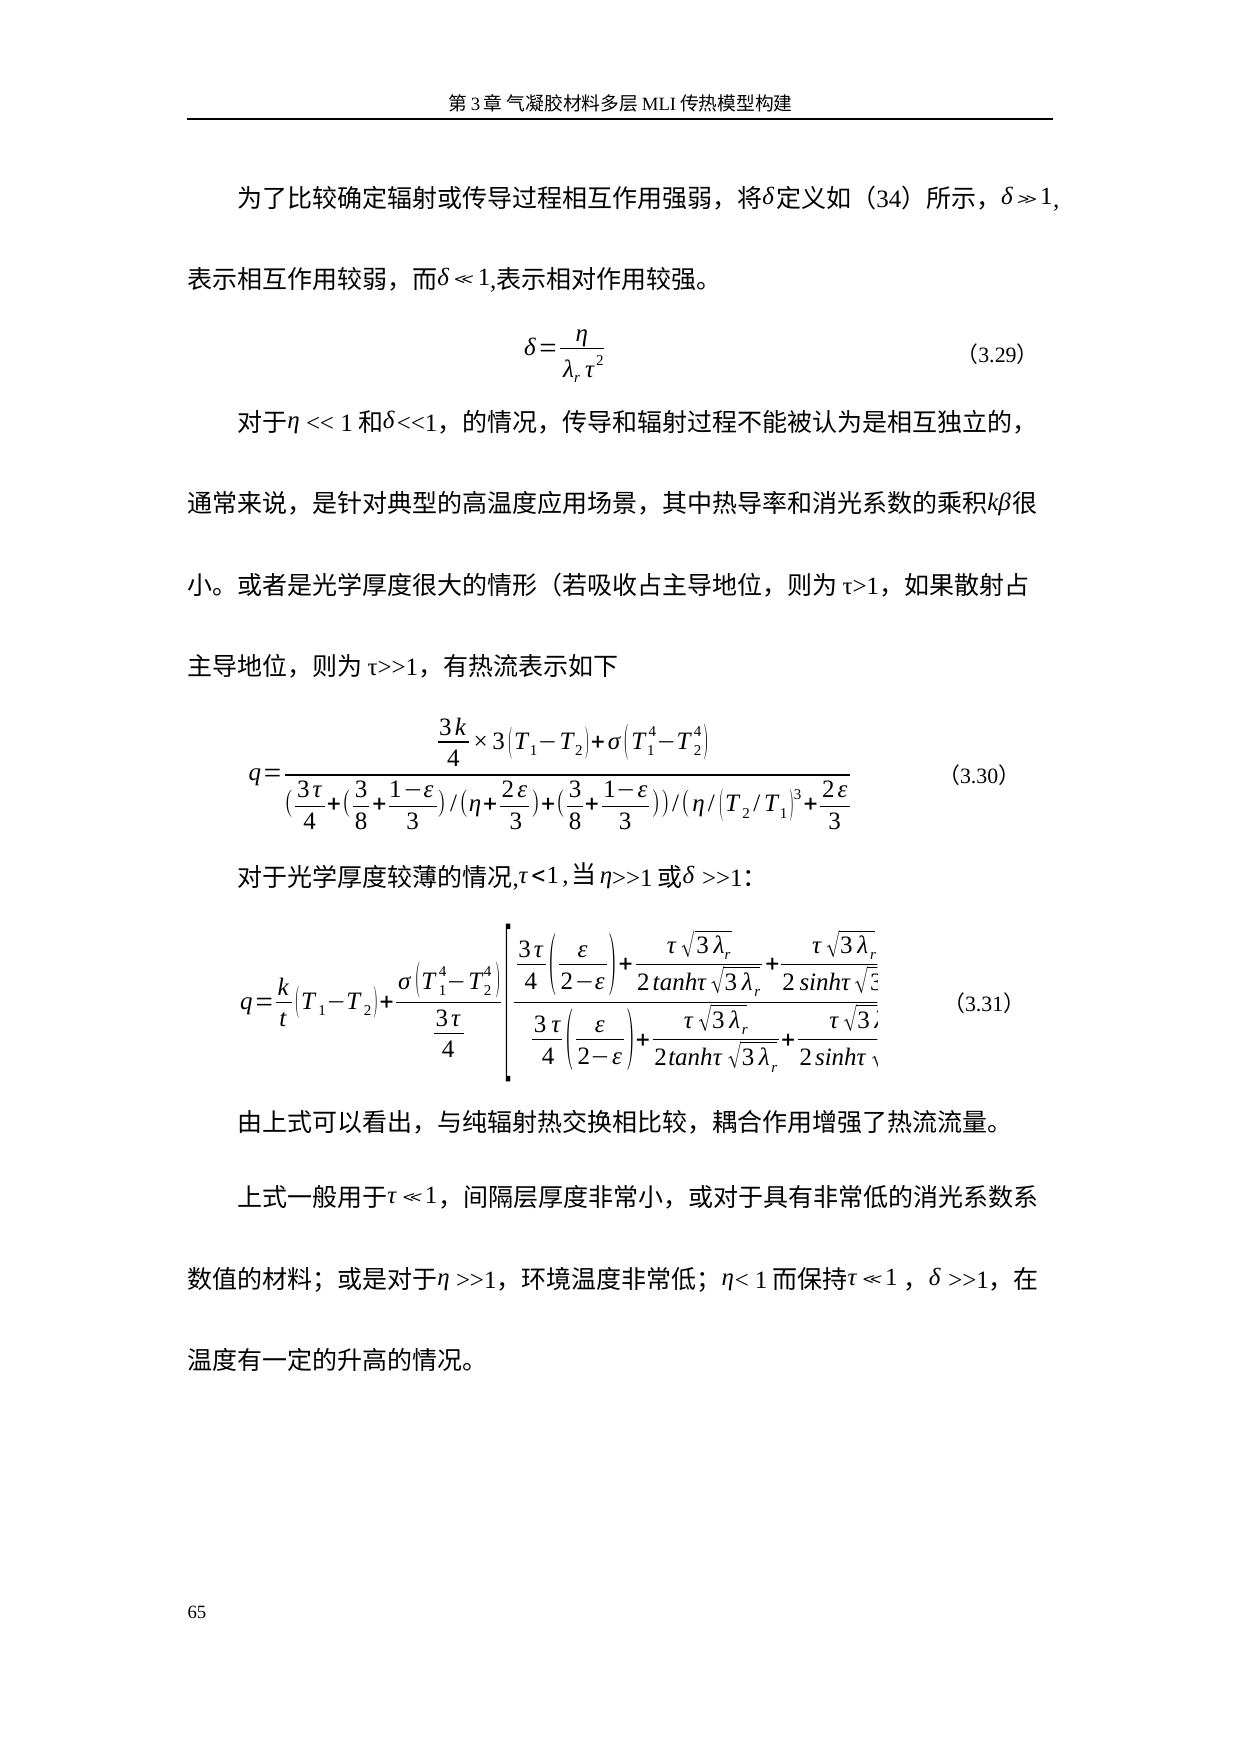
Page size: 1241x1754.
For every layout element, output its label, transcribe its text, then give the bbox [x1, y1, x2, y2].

table_header [187, 319, 892, 387]
text 由上式可以看出，与纯辐射热交换相比较，耦合作用增强了热流流量。 [187, 1087, 1053, 1155]
text 对于光学厚度较薄的情况,>>1或 >>1： [187, 842, 1053, 910]
table_header （3.29） [893, 319, 1052, 387]
table_header [187, 917, 878, 1087]
table_header （3.30） [850, 706, 1053, 842]
table_header [187, 706, 850, 842]
text 对于 << 1和<<1，的情况，传导和辐射过程不能被认为是相互独立的，通常来说，是针对典型的高温度应用场景，其中热导率和消光系数的乘积很小。或者是光学厚度很大的情形（若吸收占主导地位，则为τ>1，如果散射占主导地位，则为τ>>1，有热流表示如下 [187, 387, 1053, 699]
table_header （3.31） [878, 917, 1058, 1087]
text 为了比较确定辐射或传导过程相互作用强弱，将定义如（34）所示，,表示相互作用较弱，而,表示相对作用较强。 [187, 162, 1053, 312]
text 上式一般用于，间隔层厚度非常小，或对于具有非常低的消光系数系数值的材料；或是对于 >>1，环境温度非常低；< 1而保持 ， >>1，在温度有一定的升高的情况。 [187, 1162, 1053, 1393]
